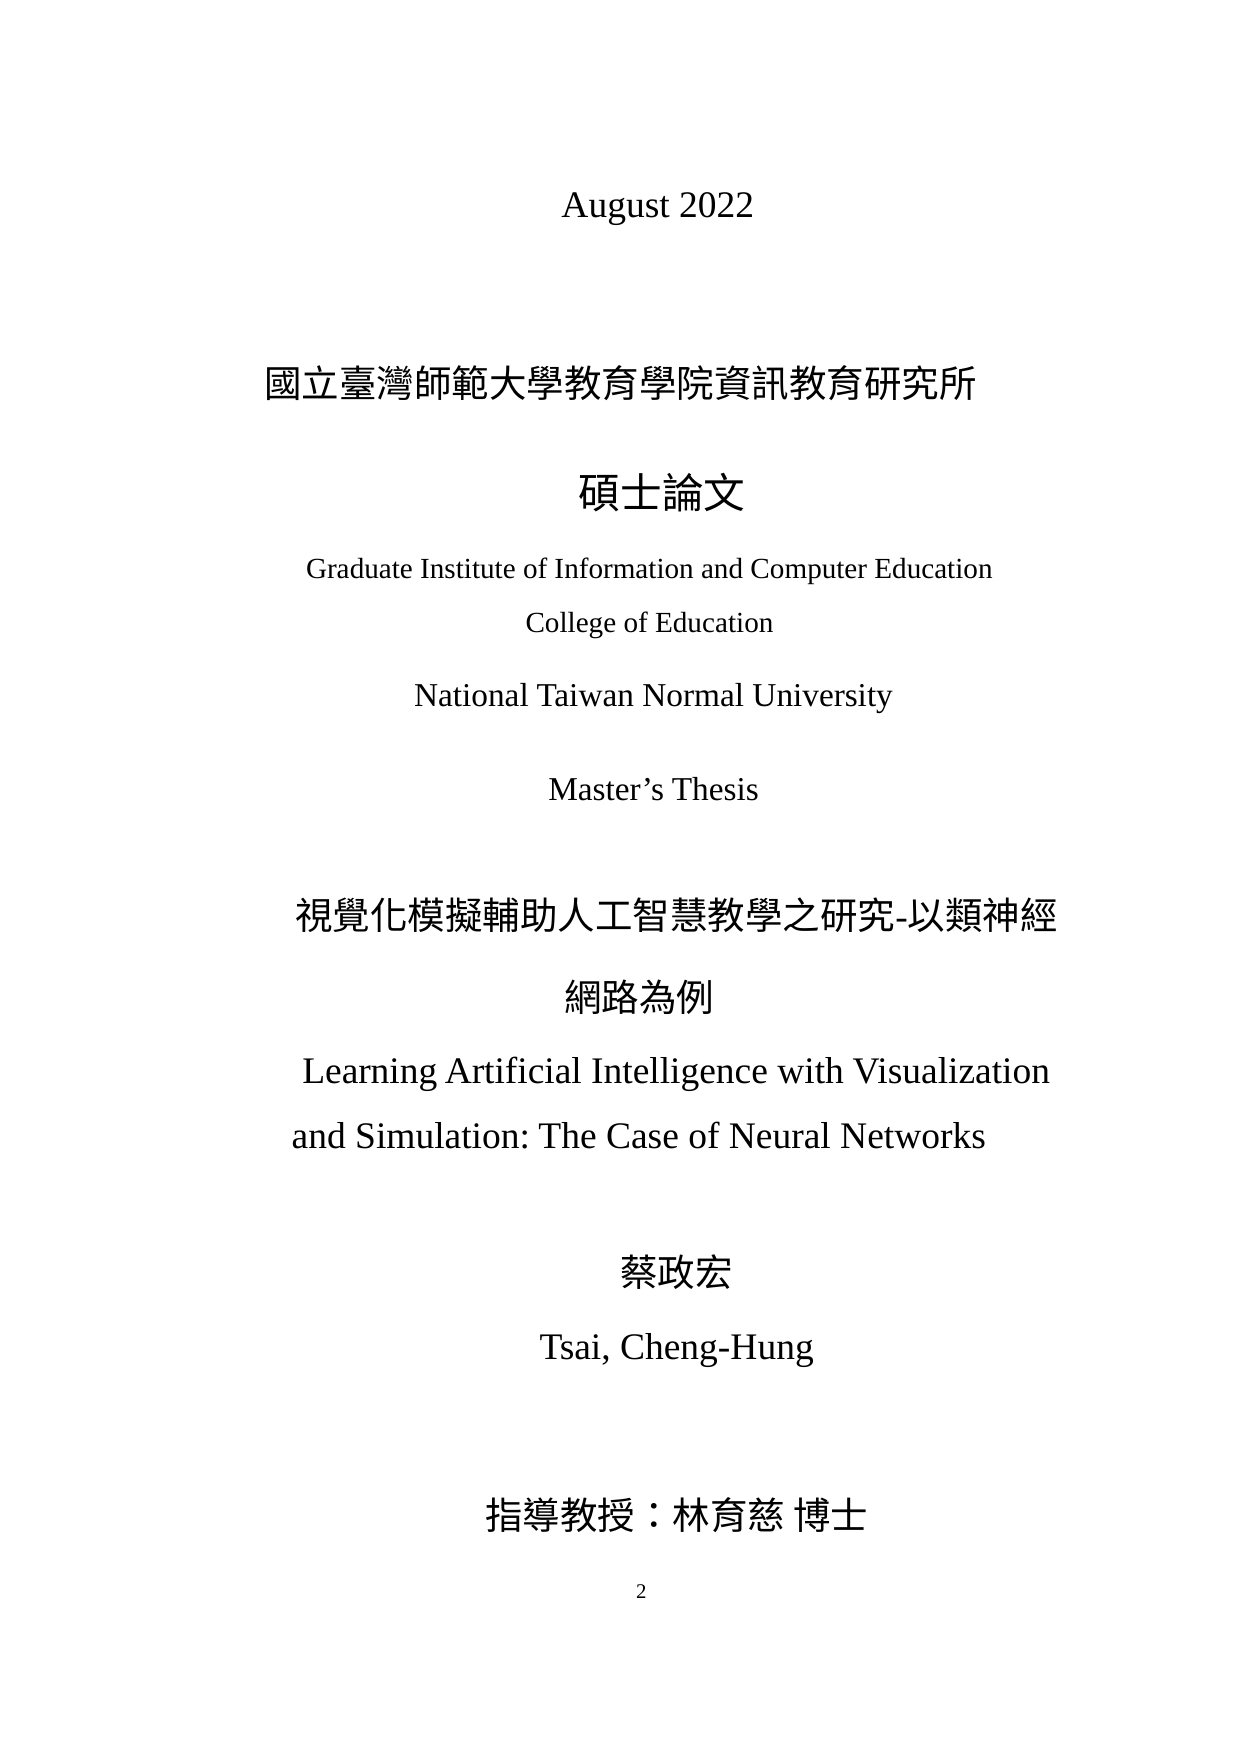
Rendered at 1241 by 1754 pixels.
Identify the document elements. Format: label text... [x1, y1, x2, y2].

text Graduate Institute of Information and Computer Education [165, 551, 1075, 584]
text 碩士論文 [165, 446, 1075, 521]
text Learning Artificial Intelligence with Visualization and Simulation: The Case of Neural Networks [203, 1049, 1075, 1157]
text 國立臺灣師範大學教育學院資訊教育研究所 [165, 344, 1075, 419]
text Tsai, Cheng-Hung [203, 1324, 1075, 1367]
text 指導教授：林育慈 博士 [203, 1486, 1075, 1540]
text College of Education [165, 601, 1075, 639]
text 蔡政宏 [203, 1243, 1075, 1297]
text National Taiwan Normal University [165, 639, 1075, 714]
text August 2022 [165, 151, 1075, 226]
text Master’s Thesis [165, 733, 1075, 808]
text 視覺化模擬輔助人工智慧教學之研究-以類神經網路為例 [203, 886, 1075, 1022]
